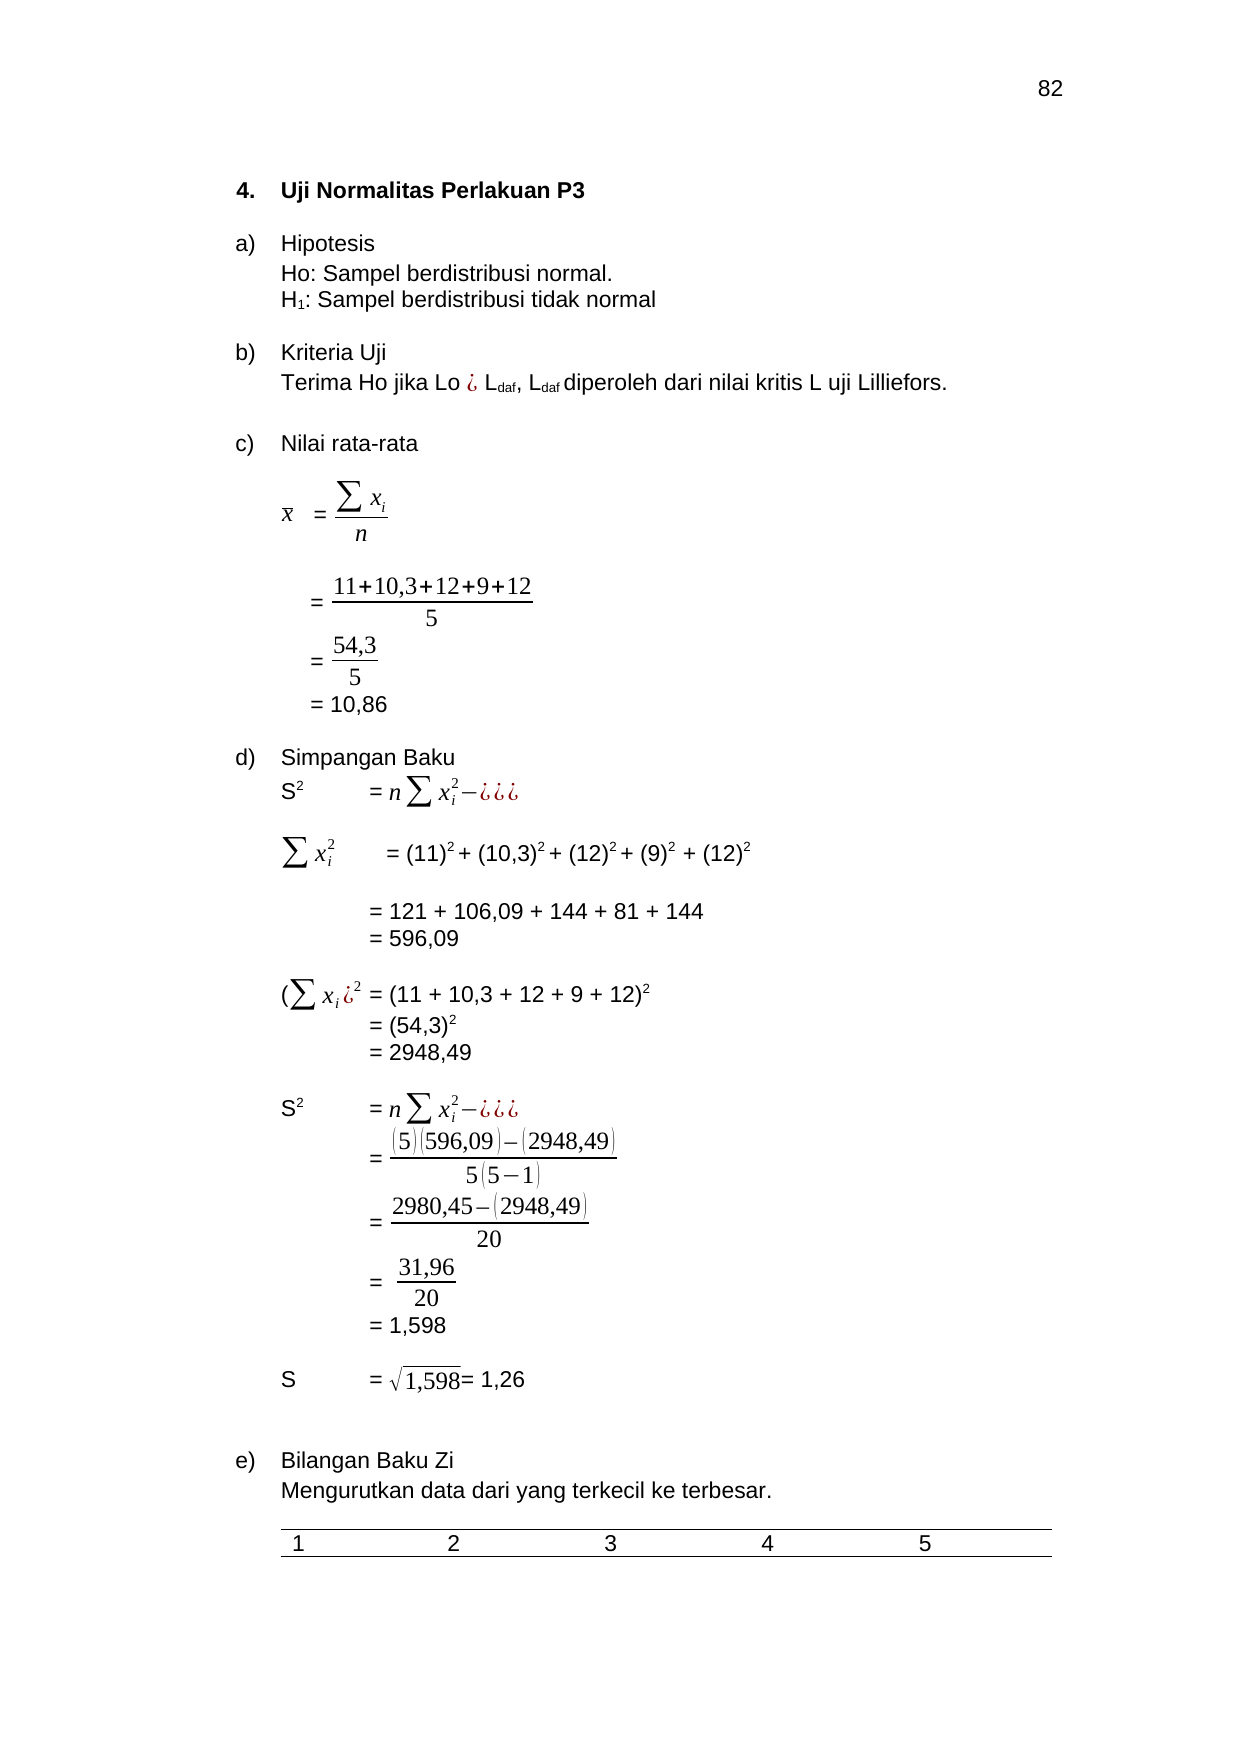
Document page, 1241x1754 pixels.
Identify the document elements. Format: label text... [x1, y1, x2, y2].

list = [281, 1126, 1063, 1191]
list Mengurutkan data dari yang terkecil ke terbesar. [281, 1477, 1063, 1504]
list Simpangan Baku [235, 744, 1063, 770]
list = (54,3)2 [281, 1012, 1063, 1038]
list = 121 + 106,09 + 144 + 81 + 144 [281, 898, 1063, 924]
list = [281, 1253, 1063, 1312]
list = 596,09 [281, 924, 1063, 951]
list = 1,598 [281, 1312, 1063, 1338]
list Uji Normalitas Perlakuan P3 [236, 177, 1063, 203]
list S2 = [281, 774, 1063, 809]
list S = = 1,26 [281, 1365, 1063, 1394]
list = [281, 1191, 1063, 1253]
list S2 = [281, 1091, 1063, 1126]
list Kriteria Uji [235, 339, 1063, 366]
text = [310, 632, 1063, 691]
list Ho: Sampel berdistribusi normal. [281, 260, 1063, 286]
list Bilangan Baku Zi [235, 1447, 1063, 1473]
list ( = (11 + 10,3 + 12 + 9 + 12)2 [281, 977, 1063, 1012]
text = 10,86 [310, 691, 1063, 717]
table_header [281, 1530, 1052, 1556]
list Hipotesis [235, 230, 1063, 256]
text = [310, 573, 1063, 632]
list Terima Ho jika Lo Ldaf, Ldaf diperoleh dari nilai kritis L uji Lilliefors. [281, 369, 1063, 396]
list Nilai rata-rata [235, 430, 1063, 456]
list = (11)2 + (10,3)2 + (12)2 + (9)2 + (12)2 [281, 835, 1063, 870]
list H1: Sampel berdistribusi tidak normal [281, 286, 1063, 313]
text = [281, 481, 1063, 547]
list = 2948,49 [281, 1038, 1063, 1065]
